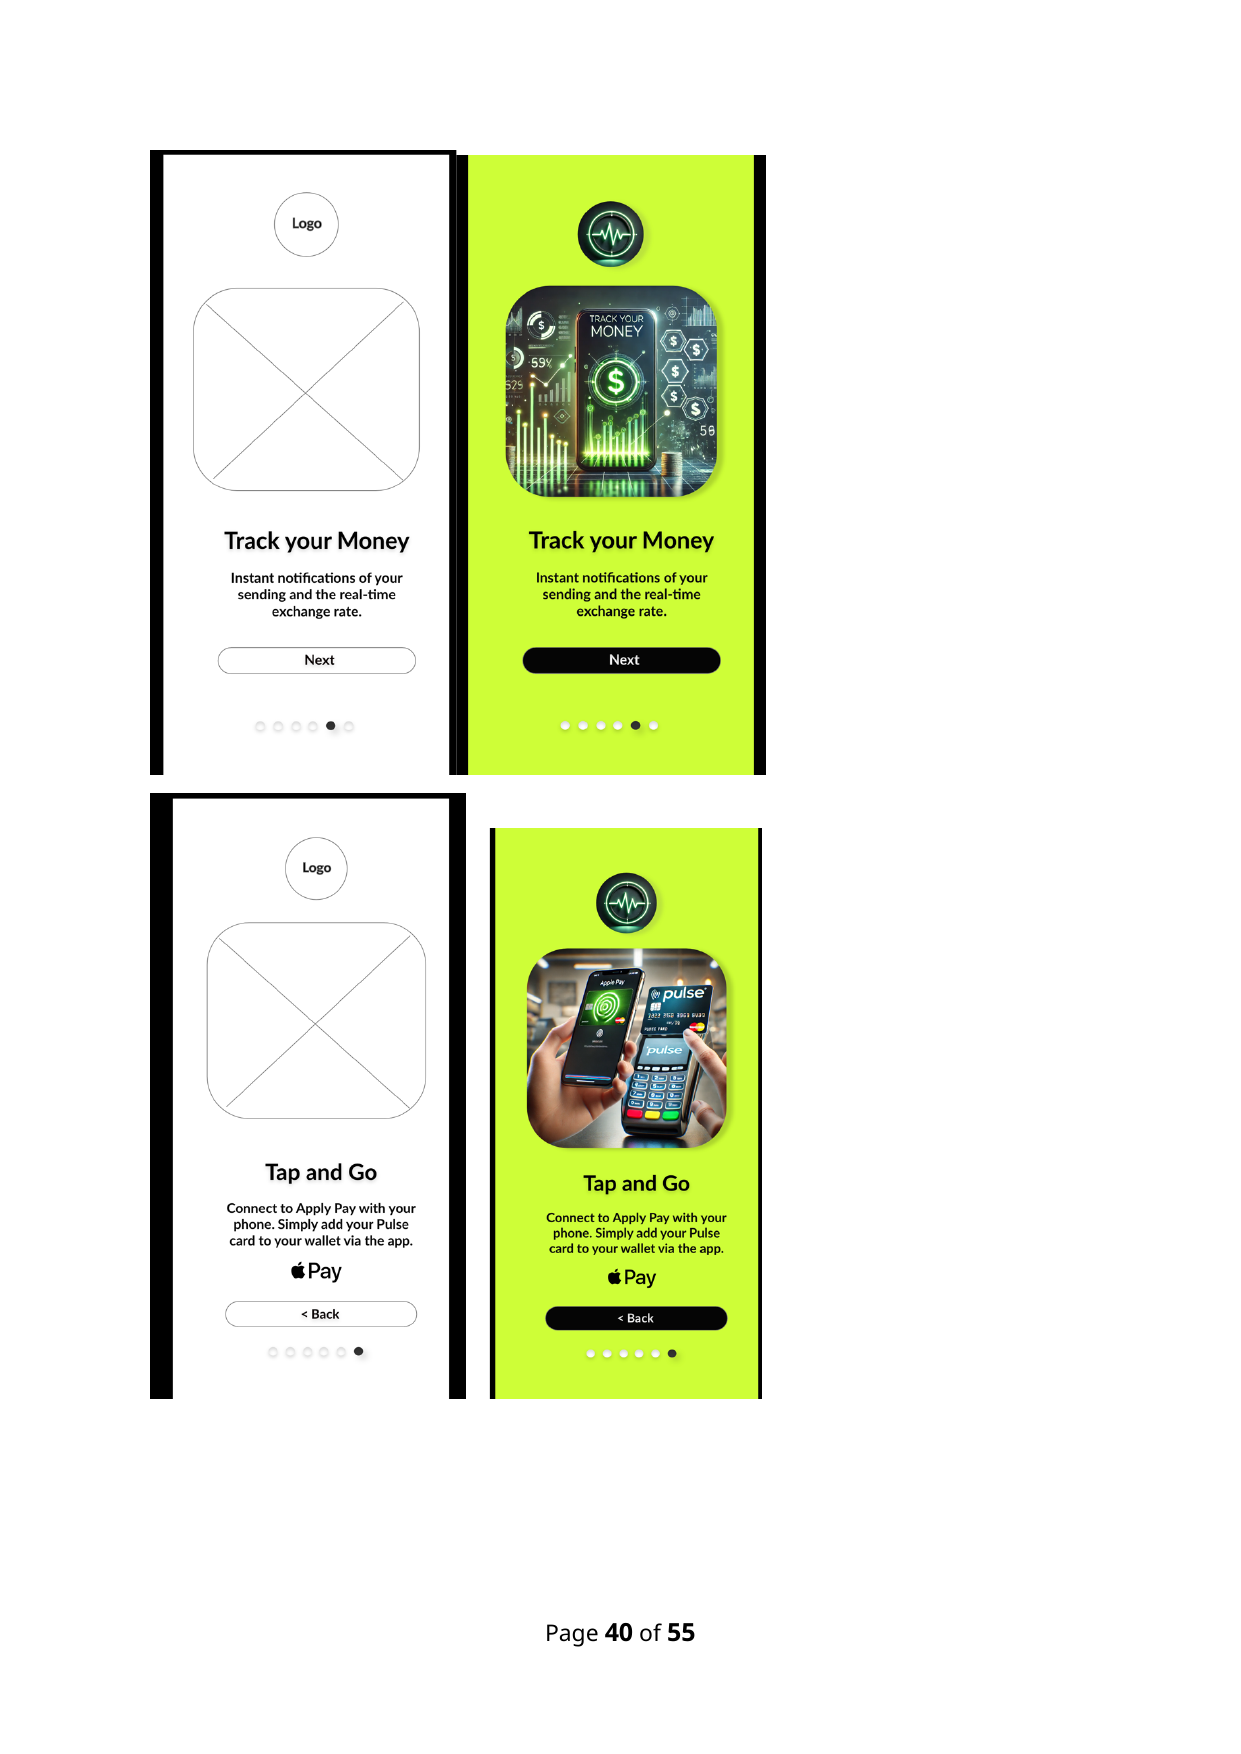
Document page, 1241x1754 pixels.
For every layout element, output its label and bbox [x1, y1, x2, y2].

picture [150, 150, 766, 775]
picture [150, 793, 466, 1399]
picture [489, 828, 762, 1399]
